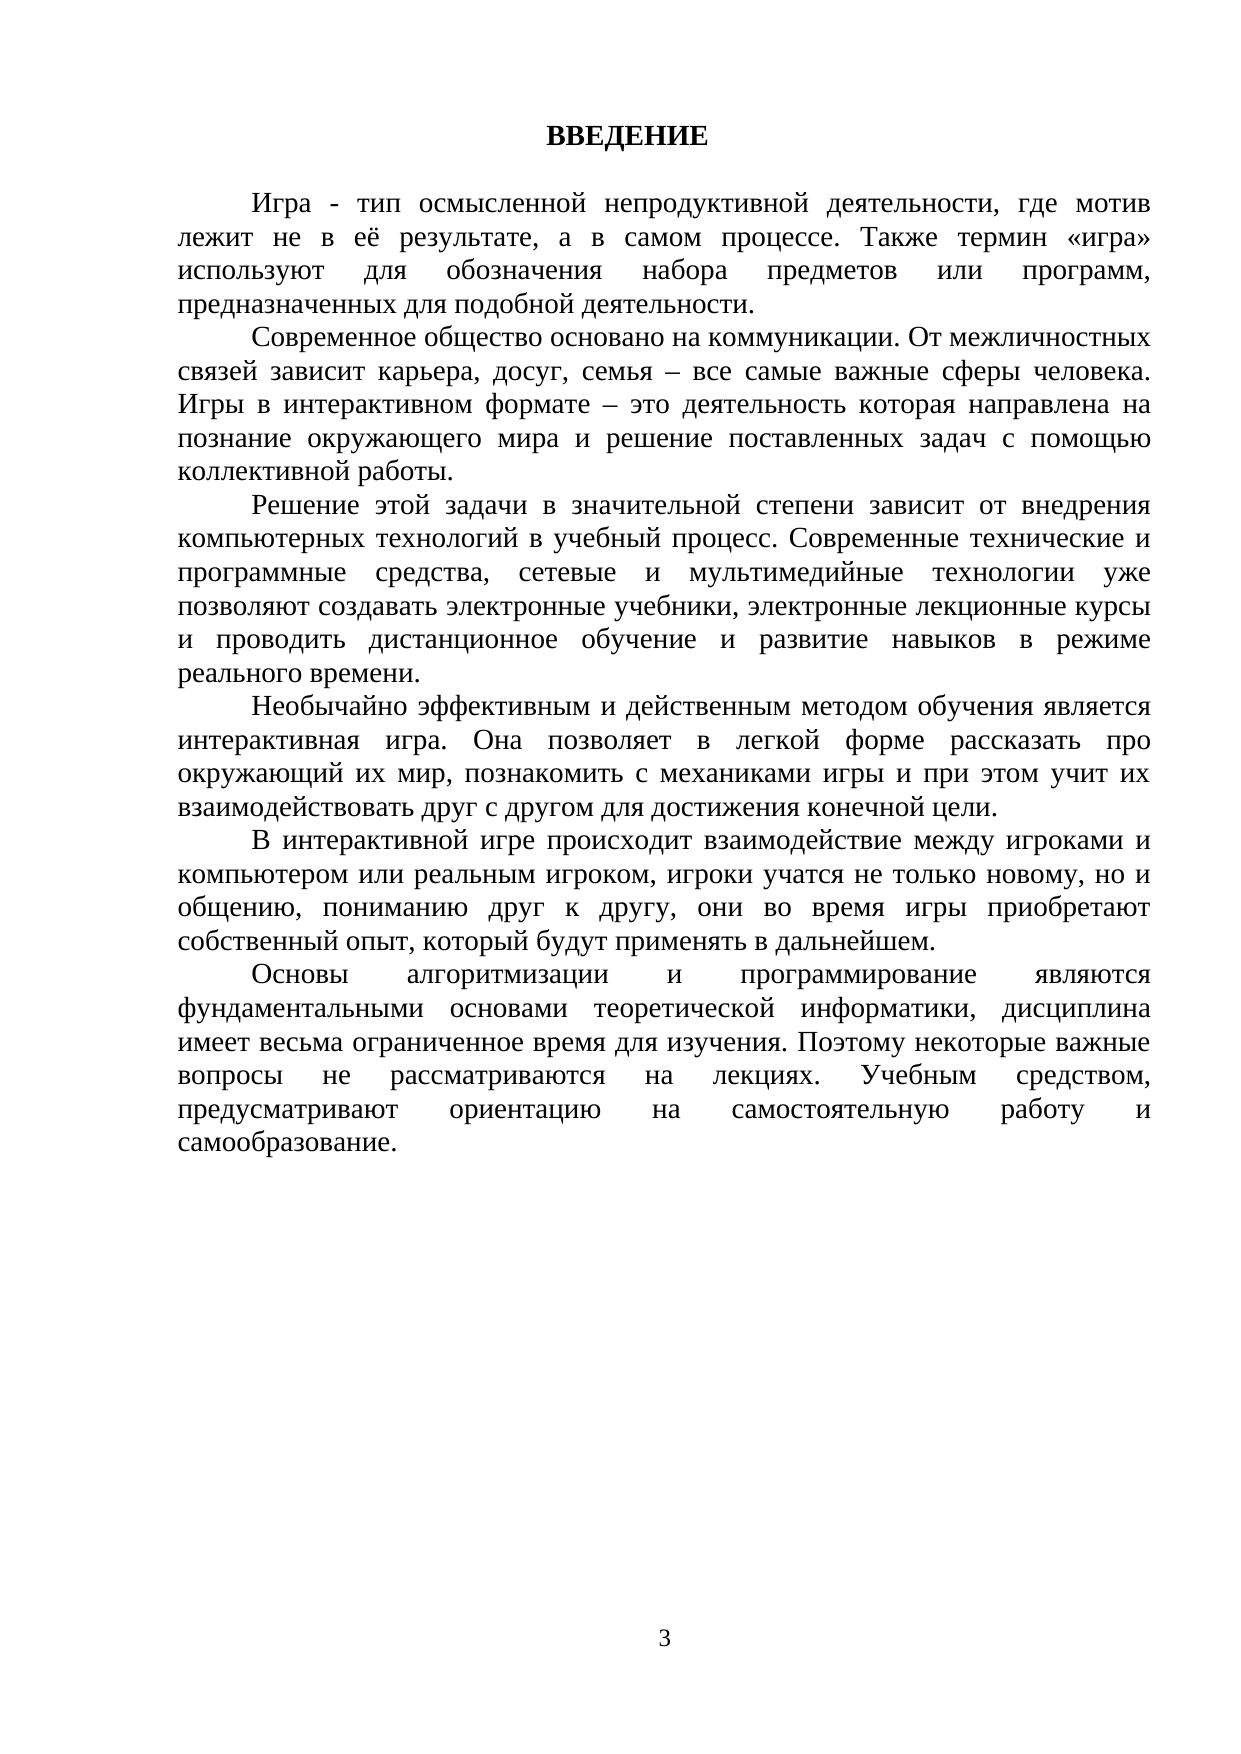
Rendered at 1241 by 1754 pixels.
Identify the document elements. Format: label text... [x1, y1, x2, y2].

list Необычайно эффективным и действенным методом обучения является интерактивная игра. Она позволяет в легкой форме рассказать про окружающий их мир, познакомить с механиками игры и при этом учит их взаимодействовать друг с другом для достижения конечной цели. [177, 688, 1152, 822]
list Основы алгоритмизации и программирование являются фундаментальными основами теоретической информатики, дисциплина имеет весьма ограниченное время для изучения. Поэтому некоторые важные вопросы не рассматриваются на лекциях. Учебным средством, предусматривают ориентацию на самостоятельную работу и самообразование. [177, 957, 1152, 1158]
list Современное общество основано на коммуникации. От межличностных связей зависит карьера, досуг, семья – все самые важные сферы человека. Игры в интерактивном формате – это деятельность которая направлена на познание окружающего мира и решение поставленных задач с помощью коллективной работы. [177, 319, 1152, 487]
list ВВЕДЕНИЕ [546, 118, 1152, 152]
list В интерактивной игре происходит взаимодействие между игроками и компьютером или реальным игроком, игроки учатся не только новому, но и общению, пониманию друг к другу, они во время игры приобретают собственный опыт, который будут применять в дальнейшем. [177, 822, 1152, 957]
list Игра - тип осмысленной непродуктивной деятельности, где мотив лежит не в её результате, а в самом процессе. Также термин «игра» используют для обозначения набора предметов или программ, предназначенных для подобной деятельности. [177, 185, 1152, 319]
list Решение этой задачи в значительной степени зависит от внедрения компьютерных технологий в учебный процесс. Современные технические и программные средства, сетевые и мультимедийные технологии уже позволяют создавать электронные учебники, электронные лекционные курсы и проводить дистанционное обучение и развитие навыков в режиме реального времени. [177, 487, 1152, 688]
